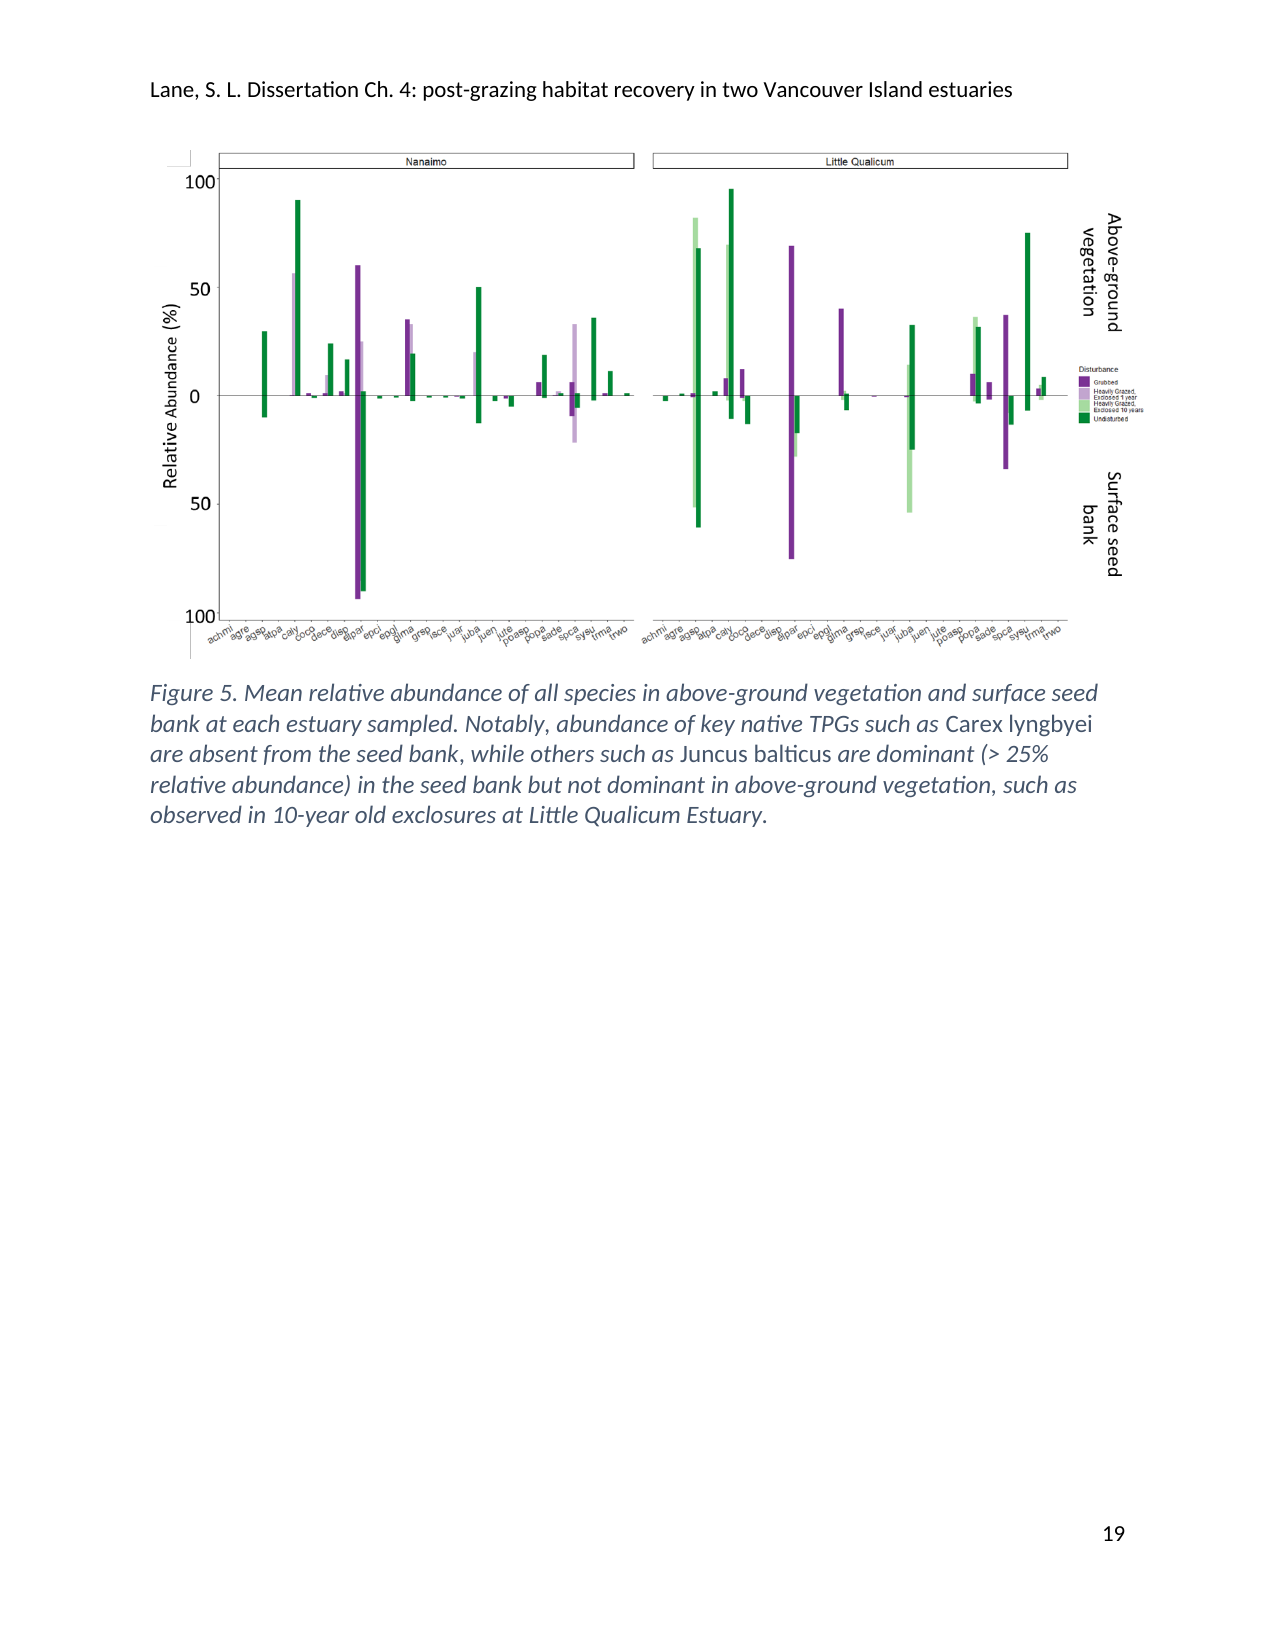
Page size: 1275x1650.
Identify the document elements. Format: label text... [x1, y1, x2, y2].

picture [150, 150, 1151, 659]
text Figure . Mean relative abundance of all species in above-ground vegetation and surface seed bank at each estuary sampled. Notably, abundance of key native TPGs such as Carex lyngbyei are absent from the seed bank, while others such as Juncus balticus are dominant (> 25% relative abundance) in the seed bank but not dominant in above-ground vegetation, such as observed in 10-year old exclosures at Little Qualicum Estuary. [150, 677, 1125, 830]
